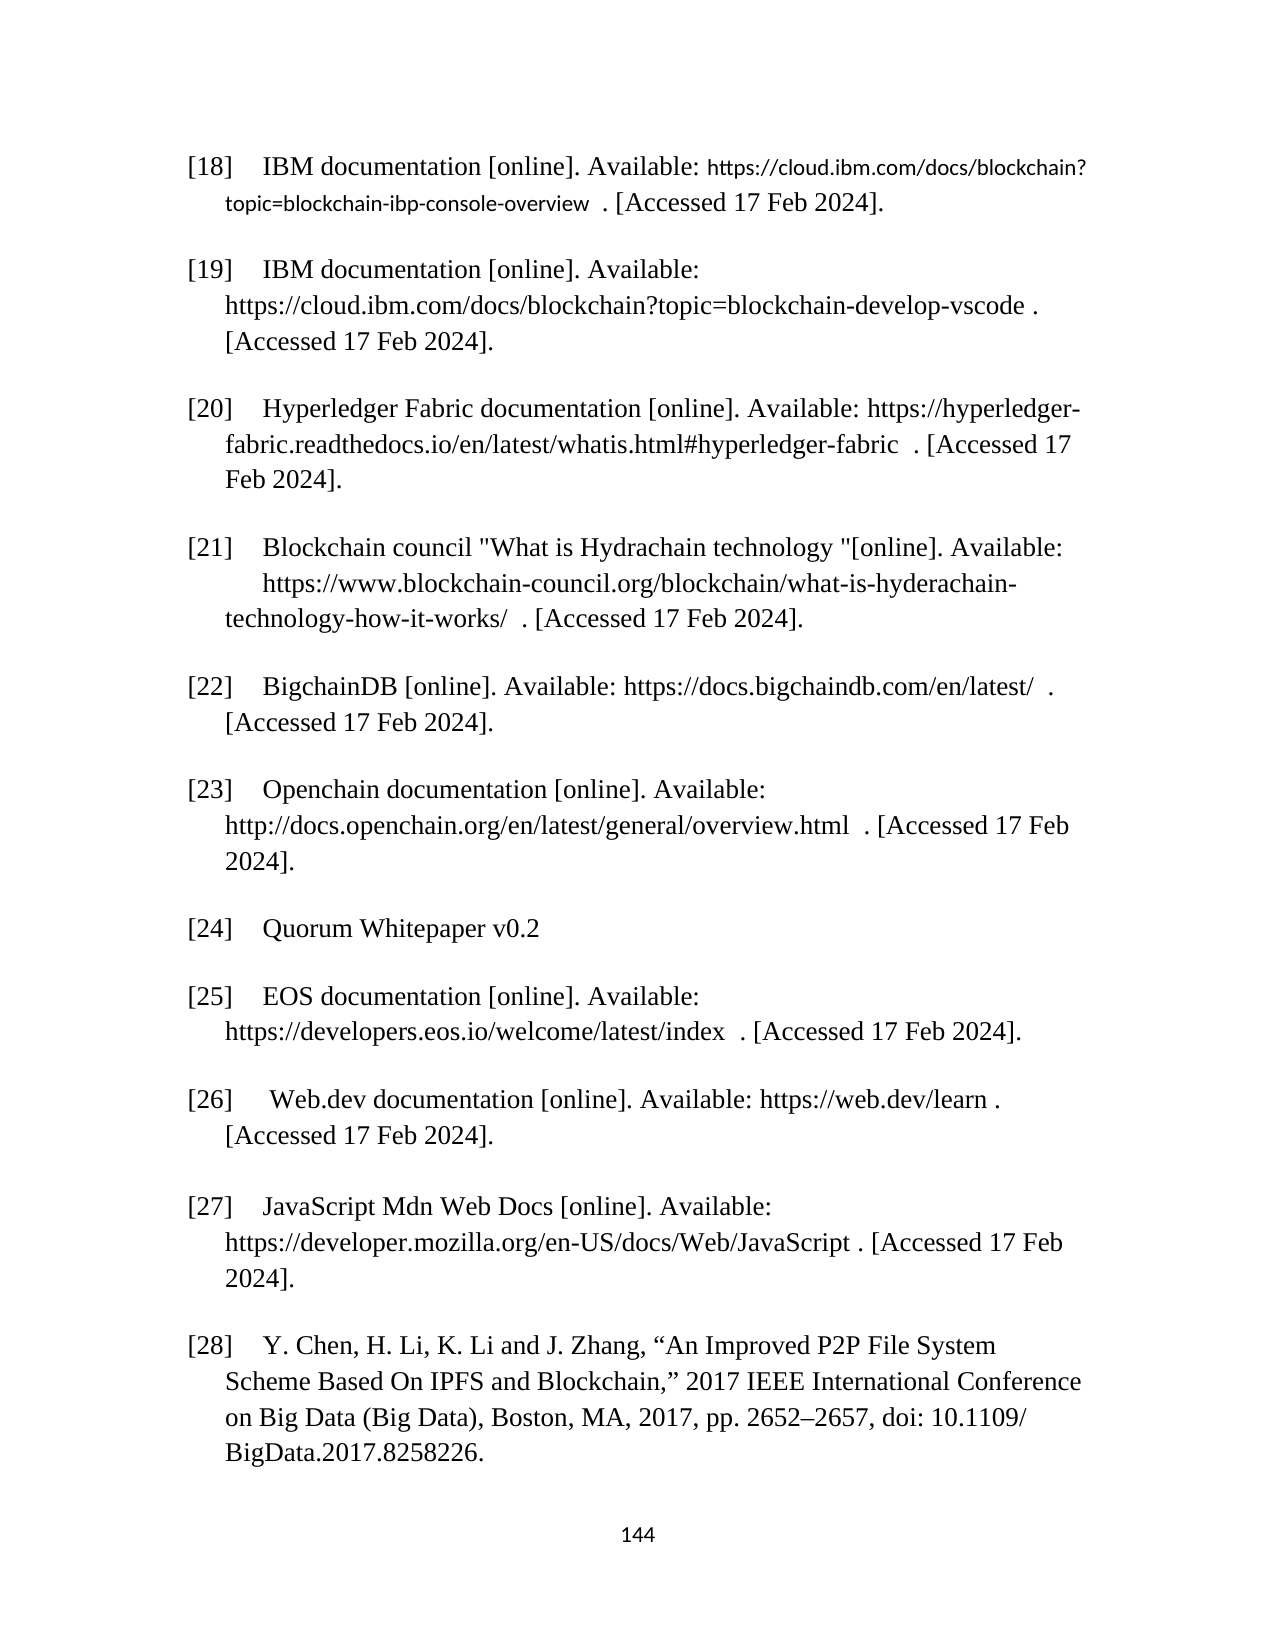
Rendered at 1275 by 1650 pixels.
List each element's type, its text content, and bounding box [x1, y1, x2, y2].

list EOS documentation [online]. Available: https://developers.eos.io/welcome/latest/index . [Accessed 17 Feb 2024]. [187, 980, 1087, 1079]
list BigchainDB [online]. Available: https://docs.bigchaindb.com/en/latest/ . [Accessed 17 Feb 2024]. [187, 670, 1087, 769]
list Web.dev documentation [online]. Available: https://web.dev/learn . [Accessed 17 Feb 2024]. [187, 1083, 1087, 1150]
list Quorum Whitepaper v0.2 [187, 912, 1087, 976]
list Hyperledger Fabric documentation [online]. Available: https://hyperledger-fabric.readthedocs.io/en/latest/whatis.html#hyperledger-fabric . [Accessed 17 Feb 2024]. [187, 392, 1087, 527]
list IBM documentation [online]. Available: https://cloud.ibm.com/docs/blockchain?topic=blockchain-ibp-console-overview . [Accessed 17 Feb 2024]. [187, 150, 1087, 249]
list IBM documentation [online]. Available: https://cloud.ibm.com/docs/blockchain?topic=blockchain-develop-vscode . [Accessed 17 Feb 2024]. [187, 253, 1087, 388]
list Blockchain council "What is Hydrachain technology "[online]. Available: https://www.blockchain-council.org/blockchain/what-is-hyderachain-technology-how-it-works/ . [Accessed 17 Feb 2024]. [187, 531, 1087, 666]
list JavaScript Mdn Web Docs [online]. Available: https://developer.mozilla.org/en-US/docs/Web/JavaScript . [Accessed 17 Feb 2024]. [187, 1190, 1087, 1325]
list Openchain documentation [online]. Available: http://docs.openchain.org/en/latest/general/overview.html . [Accessed 17 Feb 2024]. [187, 773, 1087, 908]
list Y. Chen, H. Li, K. Li and J. Zhang, “An Improved P2P File System Scheme Based On IPFS and Blockchain,” 2017 IEEE International Conference on Big Data (Big Data), Boston, MA, 2017, pp. 2652–2657, doi: 10.1109/ BigData.2017.8258226. [187, 1329, 1087, 1500]
